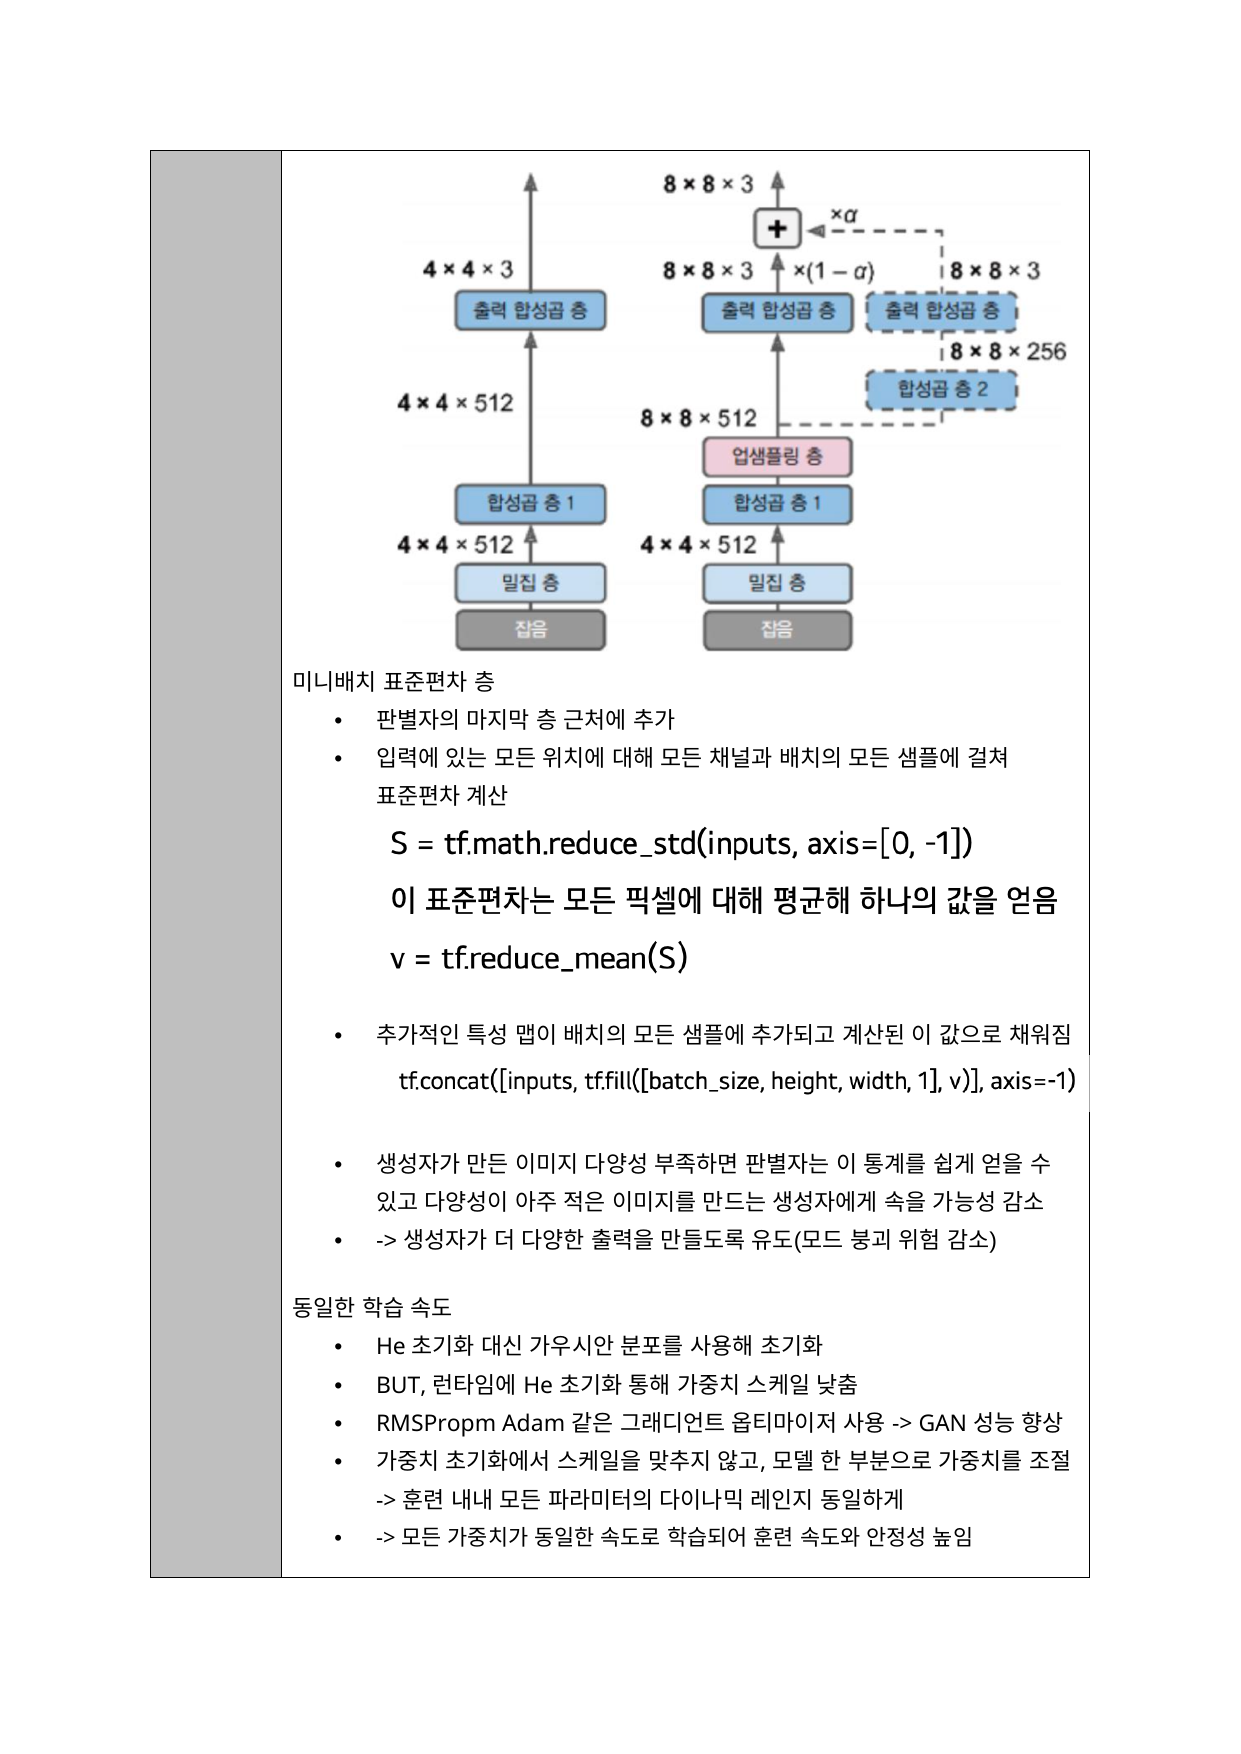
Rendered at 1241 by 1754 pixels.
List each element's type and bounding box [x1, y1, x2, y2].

table_cell [282, 151, 1089, 1577]
picture [384, 1055, 1090, 1112]
picture [375, 151, 1087, 660]
picture [375, 816, 1069, 983]
